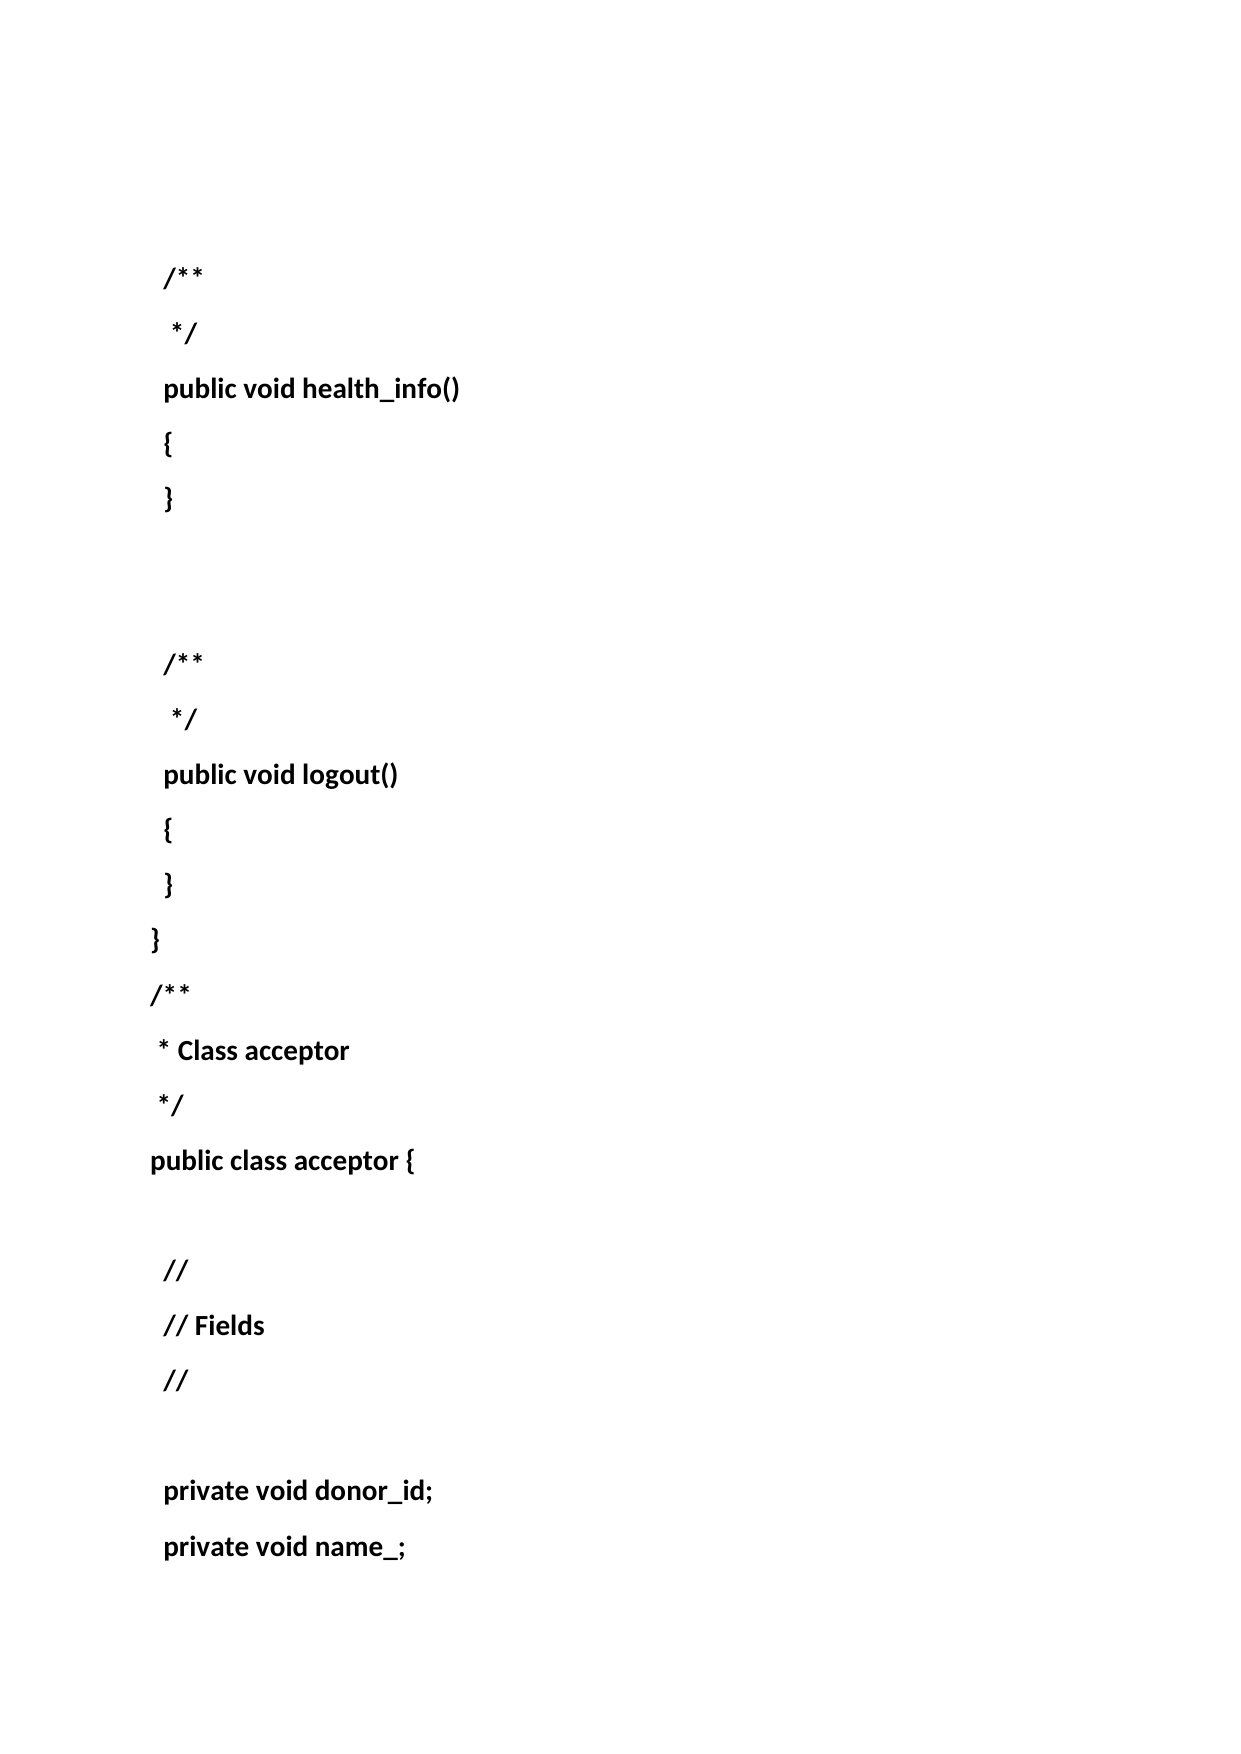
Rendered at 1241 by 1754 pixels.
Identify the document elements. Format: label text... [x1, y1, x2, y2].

text // [150, 1252, 1090, 1288]
text private void name_; [150, 1528, 1090, 1563]
text public class acceptor { [150, 1142, 1090, 1177]
text */ [150, 1087, 1090, 1122]
text public void health_info() [150, 370, 1090, 406]
text // [150, 1362, 1090, 1398]
text /** [150, 977, 1090, 1012]
text // Fields [150, 1307, 1090, 1343]
text { [150, 811, 1090, 847]
text /** [150, 646, 1090, 682]
text public void logout() [150, 756, 1090, 792]
text } [150, 481, 1090, 516]
text } [150, 921, 1090, 957]
text */ [150, 701, 1090, 737]
text * Class acceptor [150, 1032, 1090, 1067]
text */ [150, 315, 1090, 351]
text { [150, 426, 1090, 461]
text /** [150, 260, 1090, 296]
text private void donor_id; [150, 1472, 1090, 1508]
text } [150, 866, 1090, 902]
